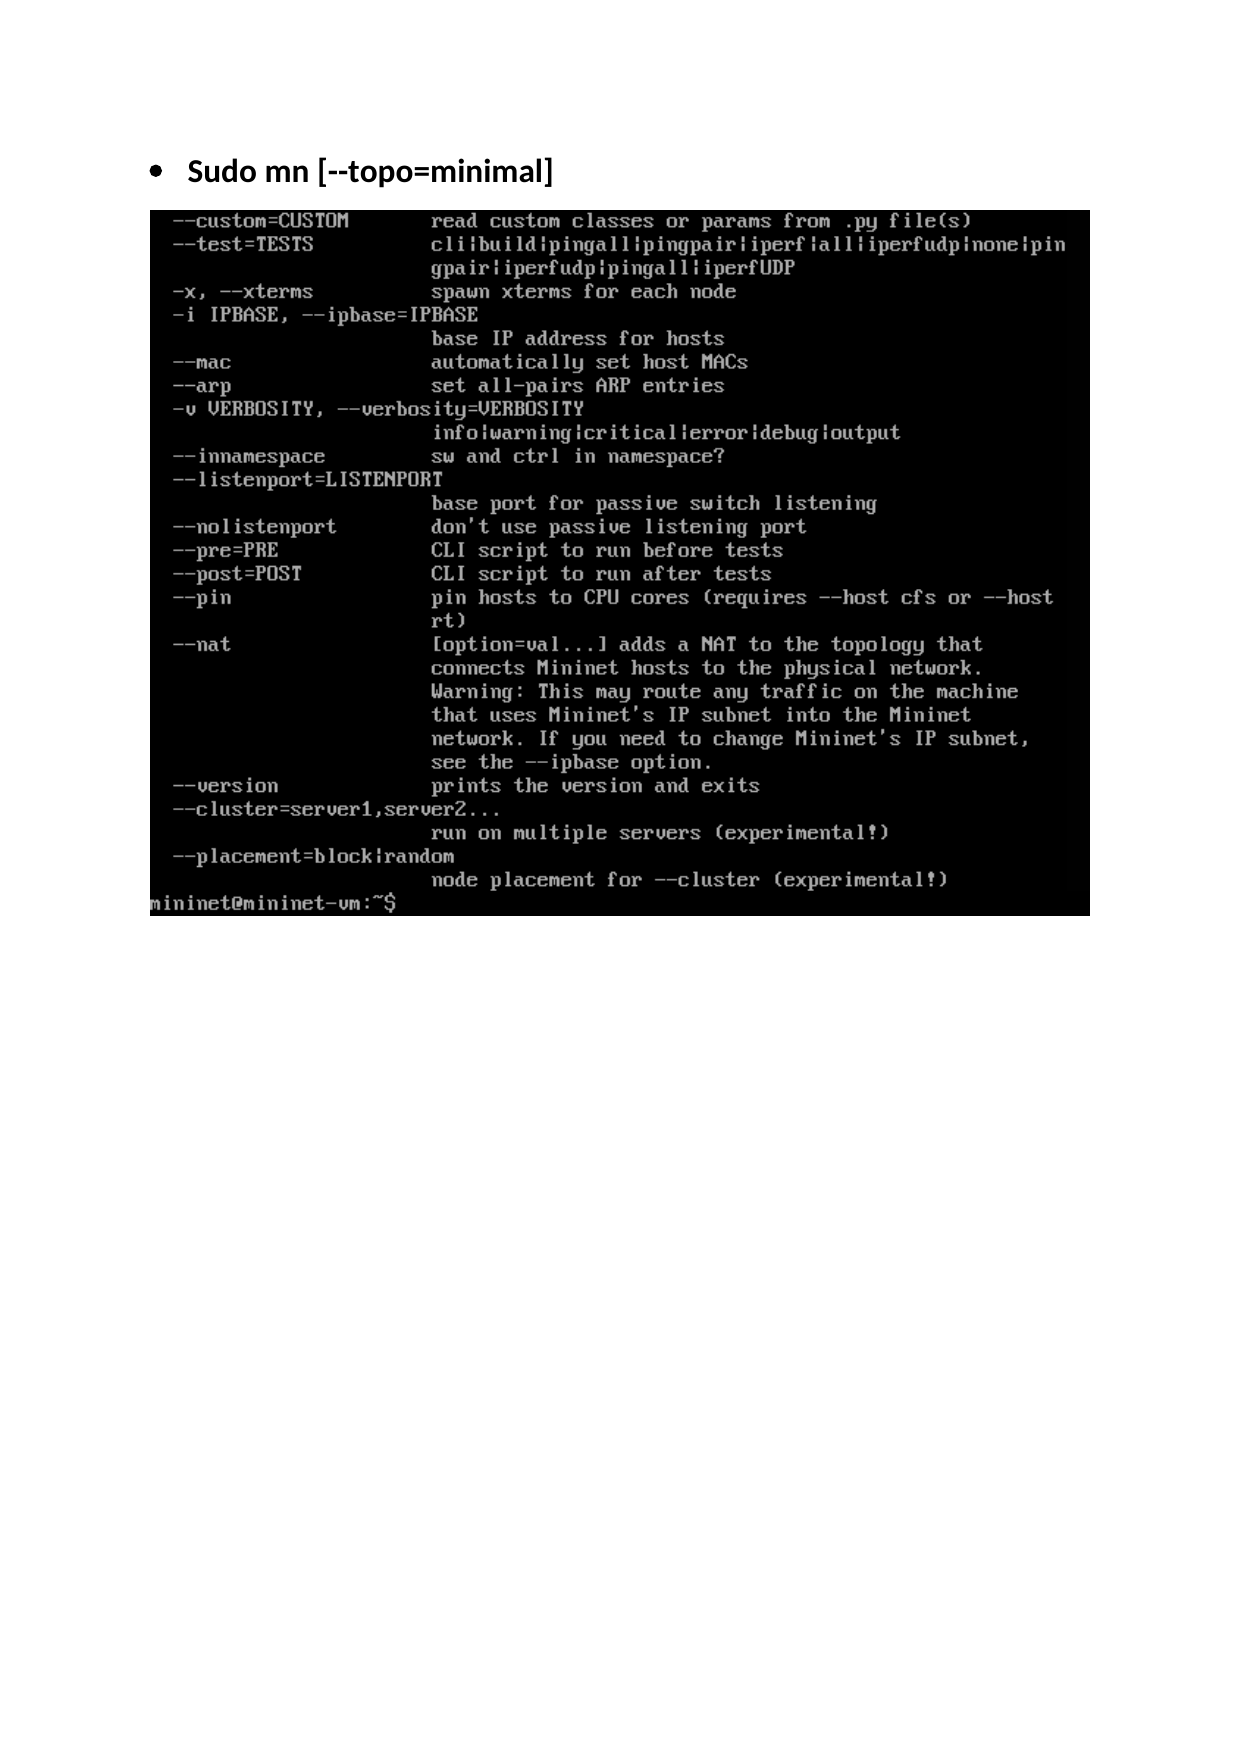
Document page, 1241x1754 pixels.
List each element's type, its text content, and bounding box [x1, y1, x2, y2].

list Sudo mn [--topo=minimal] [150, 150, 1090, 191]
picture [150, 210, 1090, 916]
